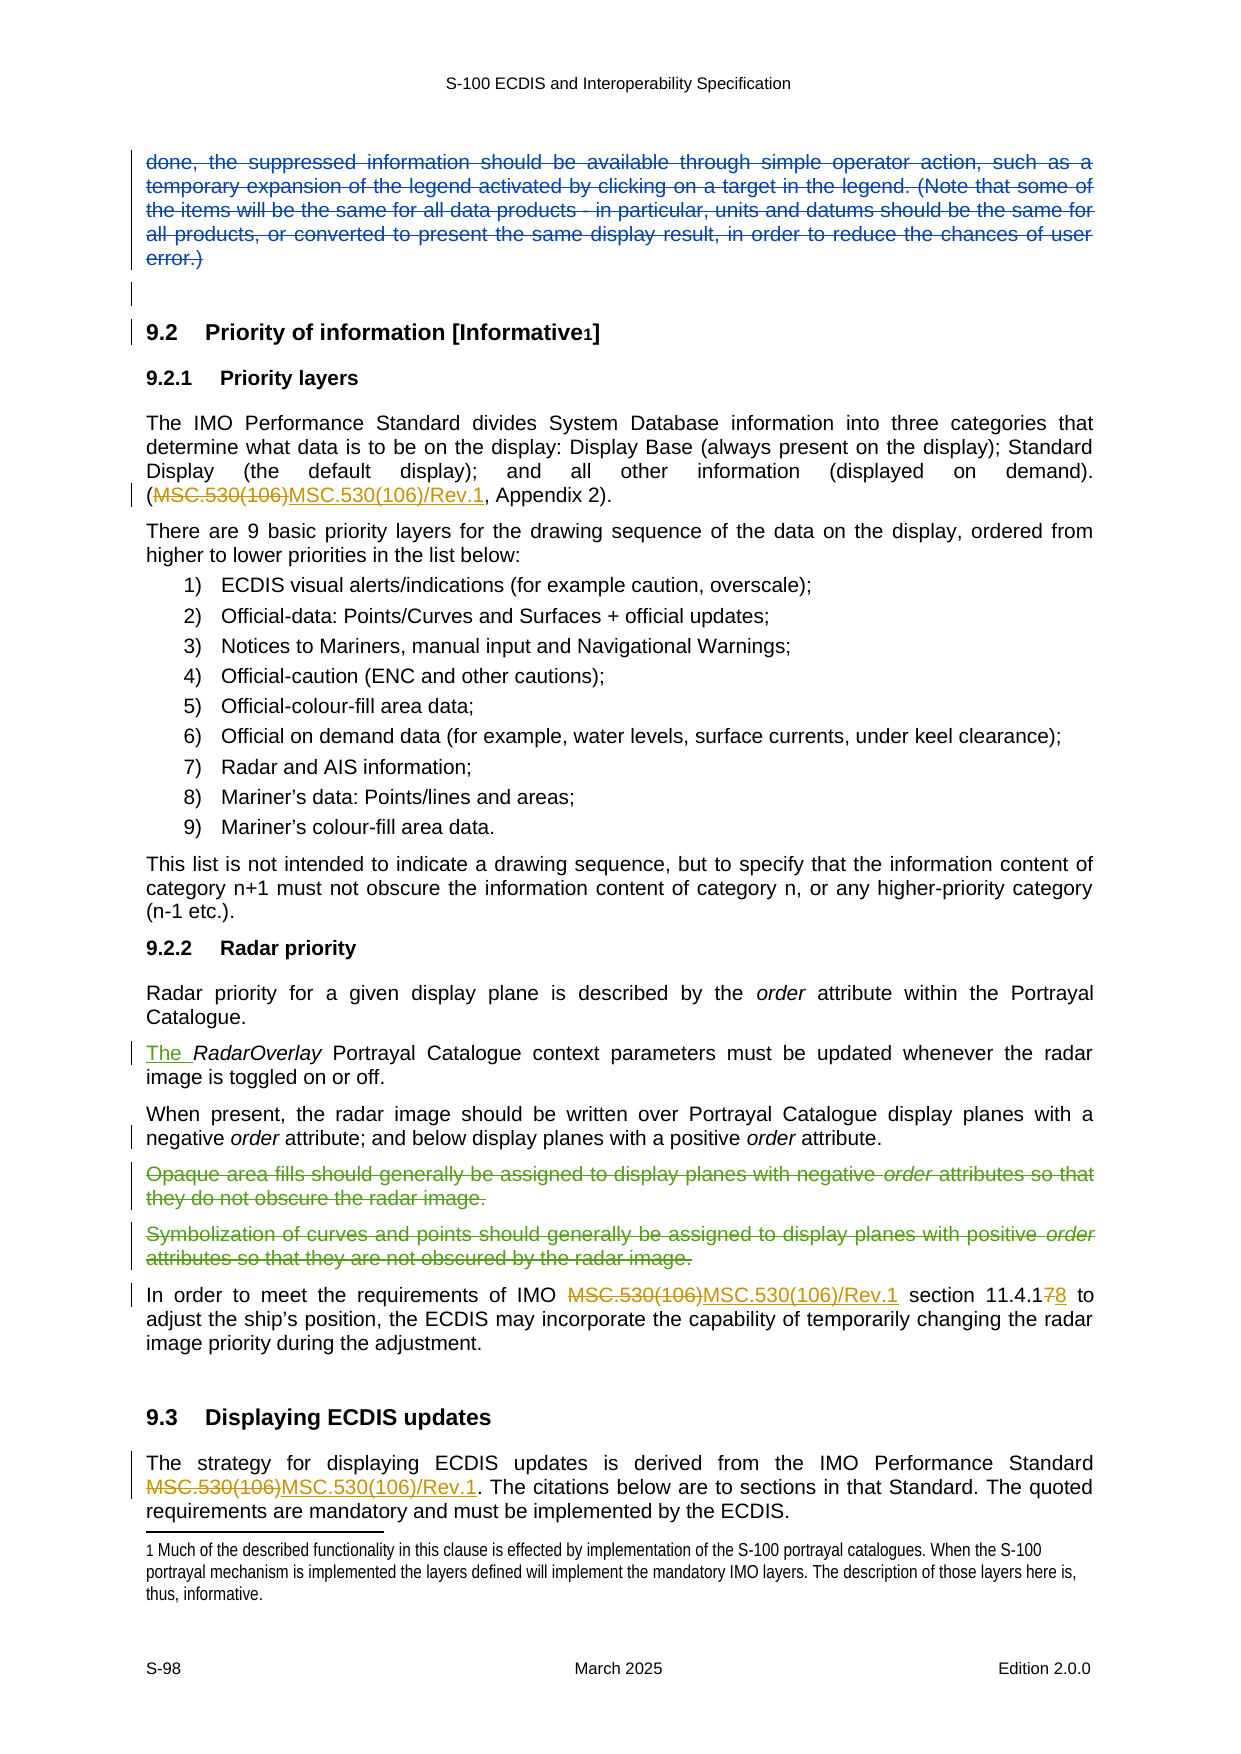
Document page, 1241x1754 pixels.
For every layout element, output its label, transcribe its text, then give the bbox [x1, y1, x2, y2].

text In order to meet the requirements of IMO section 11.4.1 to adjust the ship’s position, the ECDIS may incorporate the capability of temporarily changing the radar image priority during the adjustment. [146, 1283, 1094, 1354]
text There are 9 basic priority layers for the drawing sequence of the data on the display, ordered from higher to lower priorities in the list below: [146, 519, 1094, 567]
text When present, the radar image should be written over Portrayal Catalogue display planes with a negative order attribute; and below display planes with a positive order attribute. [146, 1101, 1094, 1149]
list Official-caution (ENC and other cautions); [183, 664, 1094, 688]
list Mariner’s colour-fill area data. [183, 815, 1094, 839]
subtitle Priority of information [Informative] [146, 319, 1094, 345]
list Official on demand data (for example, water levels, surface currents, under keel clearance); [183, 724, 1094, 748]
subtitle Displaying ECDIS updates [146, 1403, 1094, 1430]
text The strategy for displaying ECDIS updates is derived from the IMO Performance Standard . The citations below are to sections in that Standard. The quoted requirements are mandatory and must be implemented by the ECDIS. [146, 1451, 1094, 1522]
text RadarOverlay Portrayal Catalogue context parameters must be updated whenever the radar image is toggled on or off. [146, 1041, 1094, 1089]
list Notices to Mariners, manual input and Navigational Warnings; [183, 634, 1094, 658]
list Mariner’s data: Points/lines and areas; [183, 785, 1094, 809]
list Radar and AIS information; [183, 754, 1094, 778]
text This list is not intended to indicate a drawing sequence, but to specify that the information content of category n+1 must not obscure the information content of category n, or any higher-priority category (n-1 etc.). [146, 851, 1094, 923]
text Radar priority for a given display plane is described by the order attribute within the Portrayal Catalogue. [146, 981, 1094, 1028]
list ECDIS visual alerts/indications (for example caution, overscale); [183, 573, 1094, 597]
subtitle Priority layers [146, 366, 1094, 390]
list Official-data: Points/Curves and Surfaces + official updates; [183, 603, 1094, 627]
subtitle Radar priority [146, 936, 1094, 960]
list Official-colour-fill area data; [183, 694, 1094, 718]
text The IMO Performance Standard divides System Database information into three categories that determine what data is to be on the display: Display Base (always present on the display); Standard Display (the default display); and all other information (displayed on demand). (, Appendix 2). [146, 411, 1094, 507]
